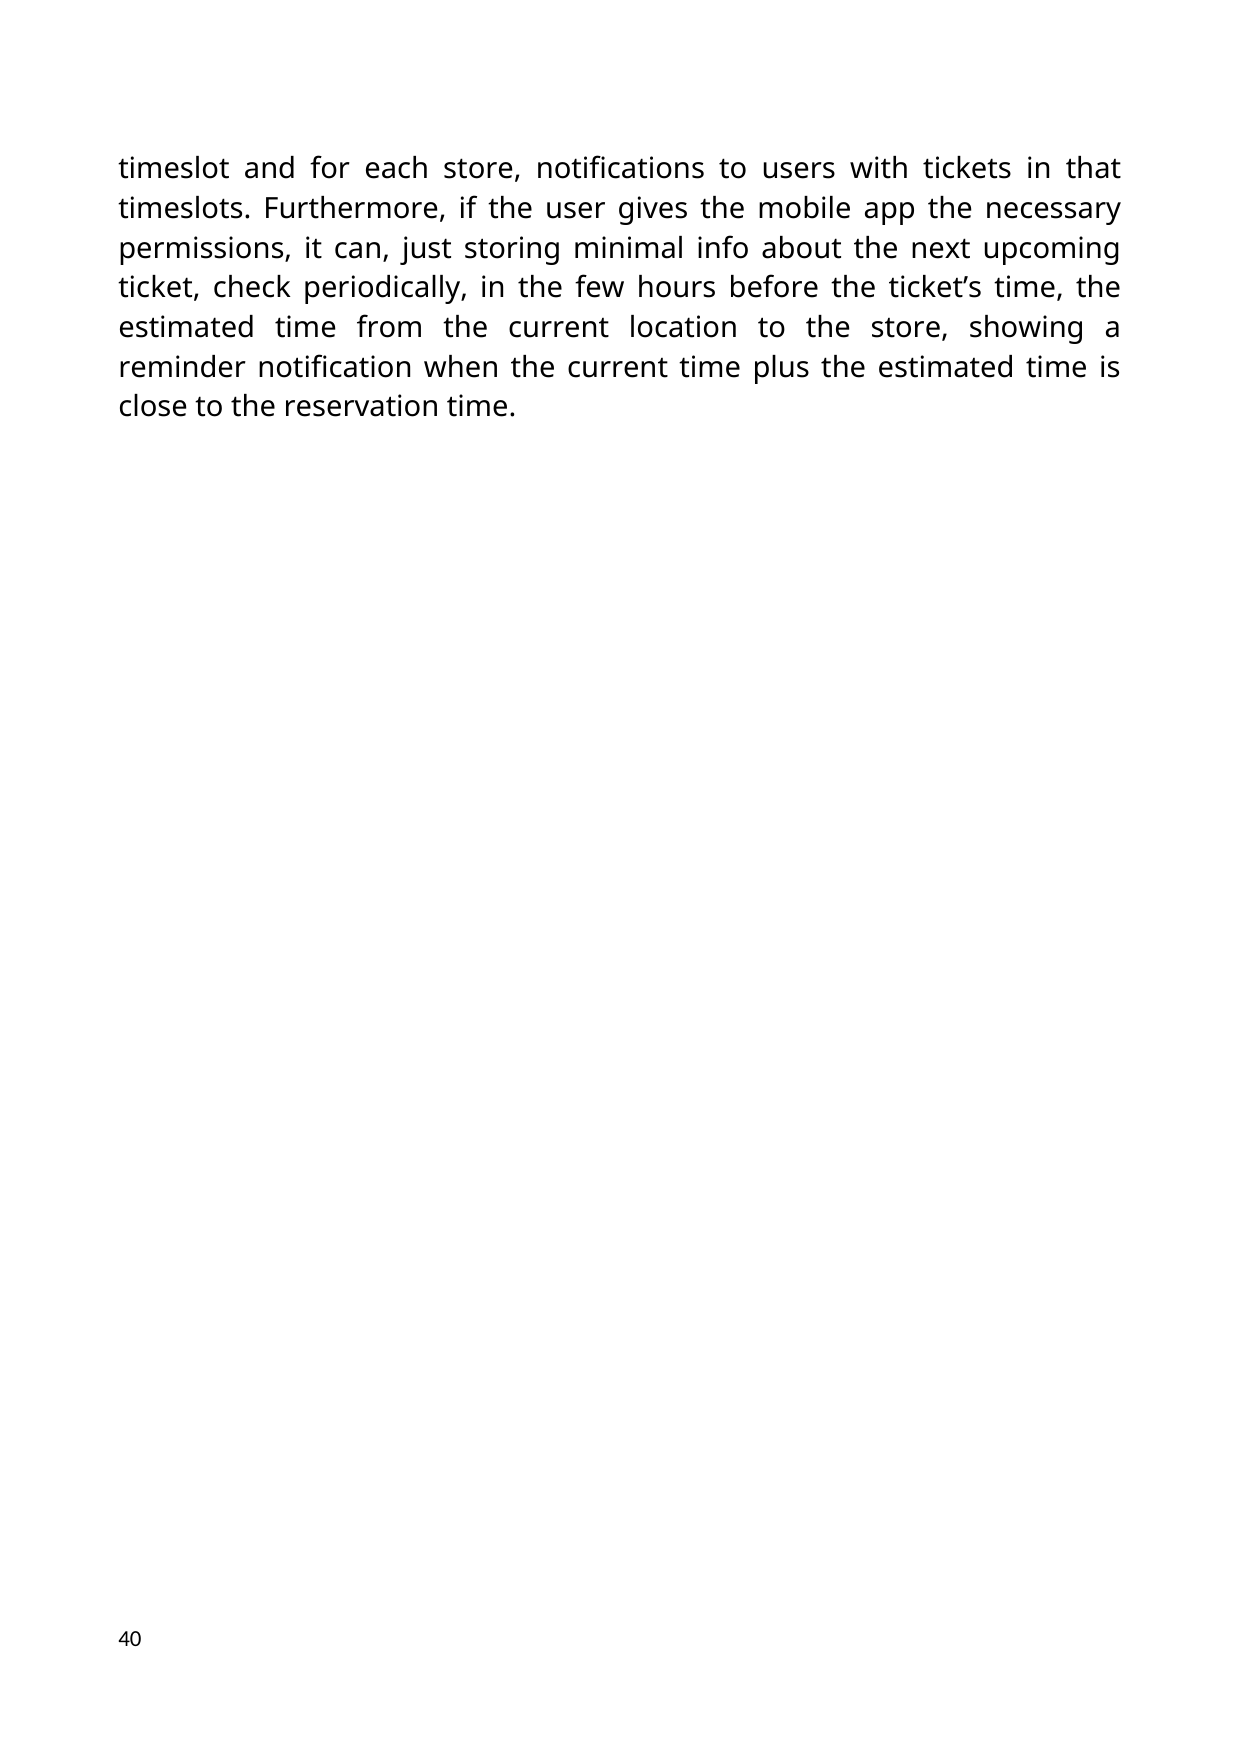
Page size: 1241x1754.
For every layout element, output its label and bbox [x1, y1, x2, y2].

text [118, 148, 1122, 425]
